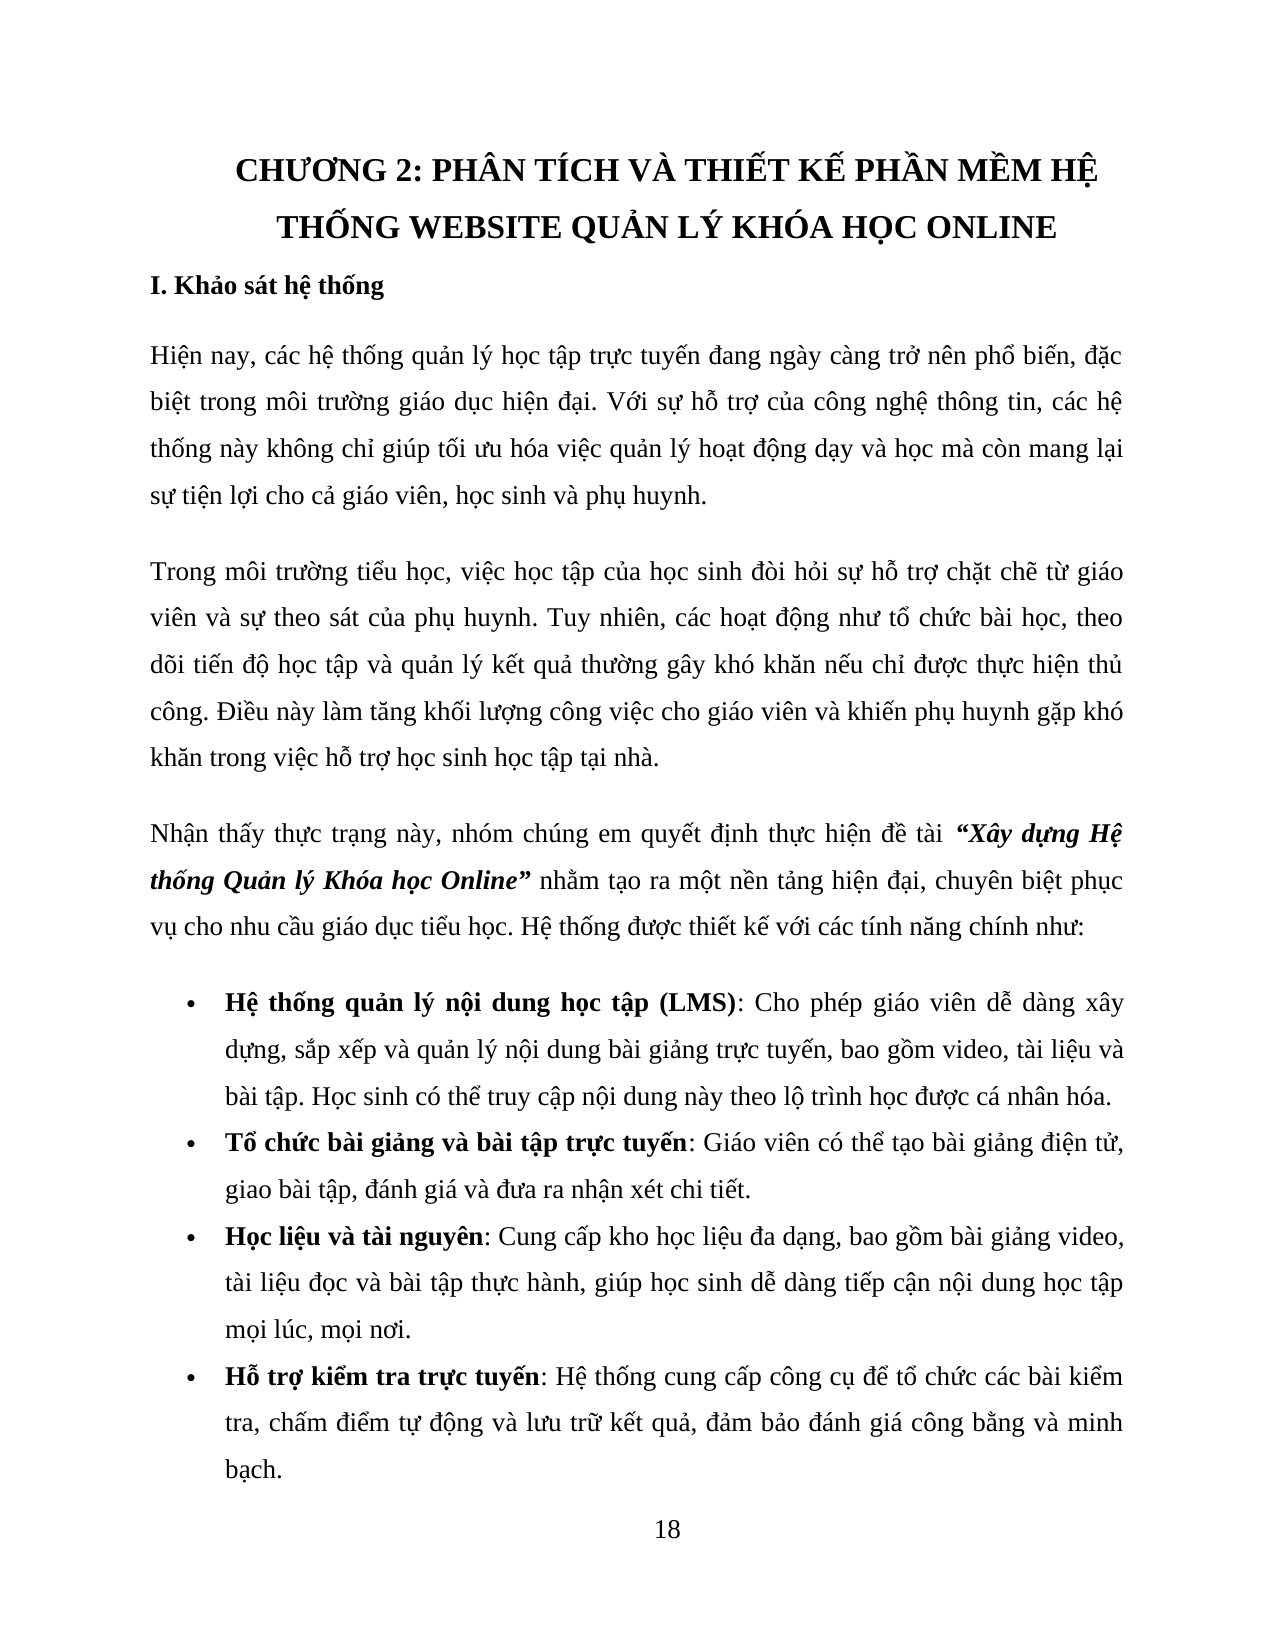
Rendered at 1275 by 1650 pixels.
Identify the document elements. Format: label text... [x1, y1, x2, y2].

text Hiện nay, các hệ thống quản lý học tập trực tuyến đang ngày càng trở nên phổ biến, đặc biệt trong môi trường giáo dục hiện đại. Với sự hỗ trợ của công nghệ thông tin, các hệ thống này không chỉ giúp tối ưu hóa việc quản lý hoạt động dạy và học mà còn mang lại sự tiện lợi cho cả giáo viên, học sinh và phụ huynh. [150, 339, 1125, 510]
list Hệ thống quản lý nội dung học tập (LMS): Cho phép giáo viên dễ dàng xây dựng, sắp xếp và quản lý nội dung bài giảng trực tuyến, bao gồm video, tài liệu và bài tập. Học sinh có thể truy cập nội dung này theo lộ trình học được cá nhân hóa. [187, 986, 1125, 1111]
list Hỗ trợ kiểm tra trực tuyến: Hệ thống cung cấp công cụ để tổ chức các bài kiểm tra, chấm điểm tự động và lưu trữ kết quả, đảm bảo đánh giá công bằng và minh bạch. [187, 1359, 1125, 1484]
text Nhận thấy thực trạng này, nhóm chúng em quyết định thực hiện đề tài “Xây dựng Hệ thống Quản lý Khóa học Online” nhằm tạo ra một nền tảng hiện đại, chuyên biệt phục vụ cho nhu cầu giáo dục tiểu học. Hệ thống được thiết kế với các tính năng chính như: [150, 817, 1125, 942]
subtitle I. Khảo sát hệ thống [150, 269, 1125, 300]
list Tổ chức bài giảng và bài tập trực tuyến: Giáo viên có thể tạo bài giảng điện tử, giao bài tập, đánh giá và đưa ra nhận xét chi tiết. [187, 1126, 1125, 1204]
list Học liệu và tài nguyên: Cung cấp kho học liệu đa dạng, bao gồm bài giảng video, tài liệu đọc và bài tập thực hành, giúp học sinh dễ dàng tiếp cận nội dung học tập mọi lúc, mọi nơi. [187, 1219, 1125, 1344]
text Trong môi trường tiểu học, việc học tập của học sinh đòi hỏi sự hỗ trợ chặt chẽ từ giáo viên và sự theo sát của phụ huynh. Tuy nhiên, các hoạt động như tổ chức bài học, theo dõi tiến độ học tập và quản lý kết quả thường gây khó khăn nếu chỉ được thực hiện thủ công. Điều này làm tăng khối lượng công việc cho giáo viên và khiến phụ huynh gặp khó khăn trong việc hỗ trợ học sinh học tập tại nhà. [150, 554, 1125, 772]
subtitle CHƯƠNG 2: PHÂN TÍCH VÀ THIẾT KẾ PHẦN MỀM HỆ THỐNG WEBSITE QUẢN LÝ KHÓA HỌC ONLINE [209, 150, 1125, 246]
